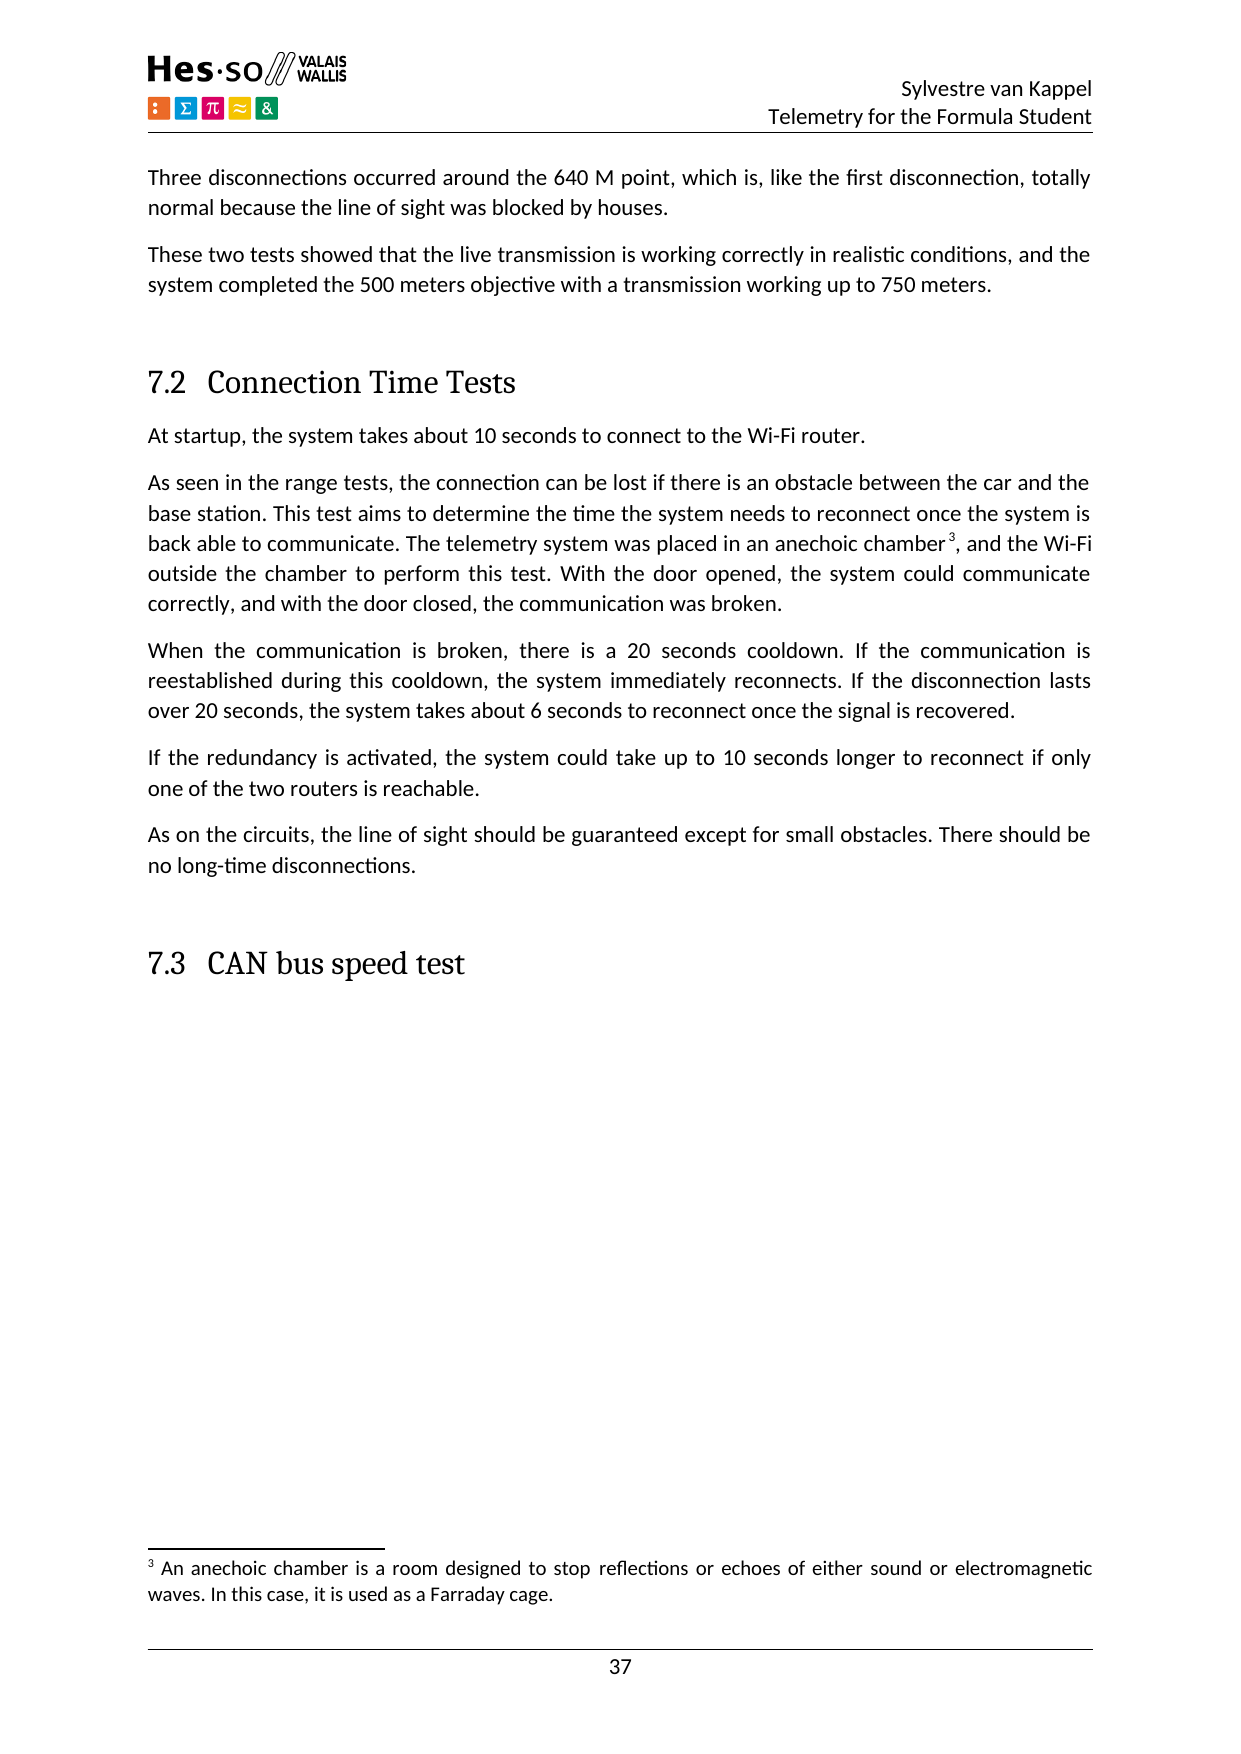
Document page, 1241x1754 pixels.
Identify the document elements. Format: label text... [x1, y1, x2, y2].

text At startup, the system takes about 10 seconds to connect to the Wi-Fi router. [148, 422, 1093, 450]
text Three disconnections occurred around the 640 M point, which is, like the first disconnection, totally normal because the line of sight was blocked by houses. [148, 163, 1093, 221]
subtitle Connection Time Tests [148, 364, 1093, 402]
subtitle CAN bus speed test [148, 944, 1093, 983]
text As on the circuits, the line of sight should be guaranteed except for small obstacles. There should be no long-time disconnections. [148, 821, 1093, 879]
text When the communication is broken, there is a 20 seconds cooldown. If the communication is reestablished during this cooldown, the system immediately reconnects. If the disconnection lasts over 20 seconds, the system takes about 6 seconds to reconnect once the signal is recovered. [148, 636, 1093, 725]
text These two tests showed that the live transmission is working correctly in realistic conditions, and the system completed the 500 meters objective with a transmission working up to 750 meters. [148, 240, 1093, 298]
text If the redundancy is activated, the system could take up to 10 seconds longer to reconnect if only one of the two routers is reachable. [148, 743, 1093, 802]
picture [147, 52, 347, 120]
text As seen in the range tests, the connection can be lost if there is an obstacle between the car and the base station. This test aims to determine the time the system needs to reconnect once the system is back able to communicate. The telemetry system was placed in an anechoic chamber, and the Wi-Fi outside the chamber to perform this test. With the door opened, the system could communicate correctly, and with the door closed, the communication was broken. [148, 468, 1093, 617]
